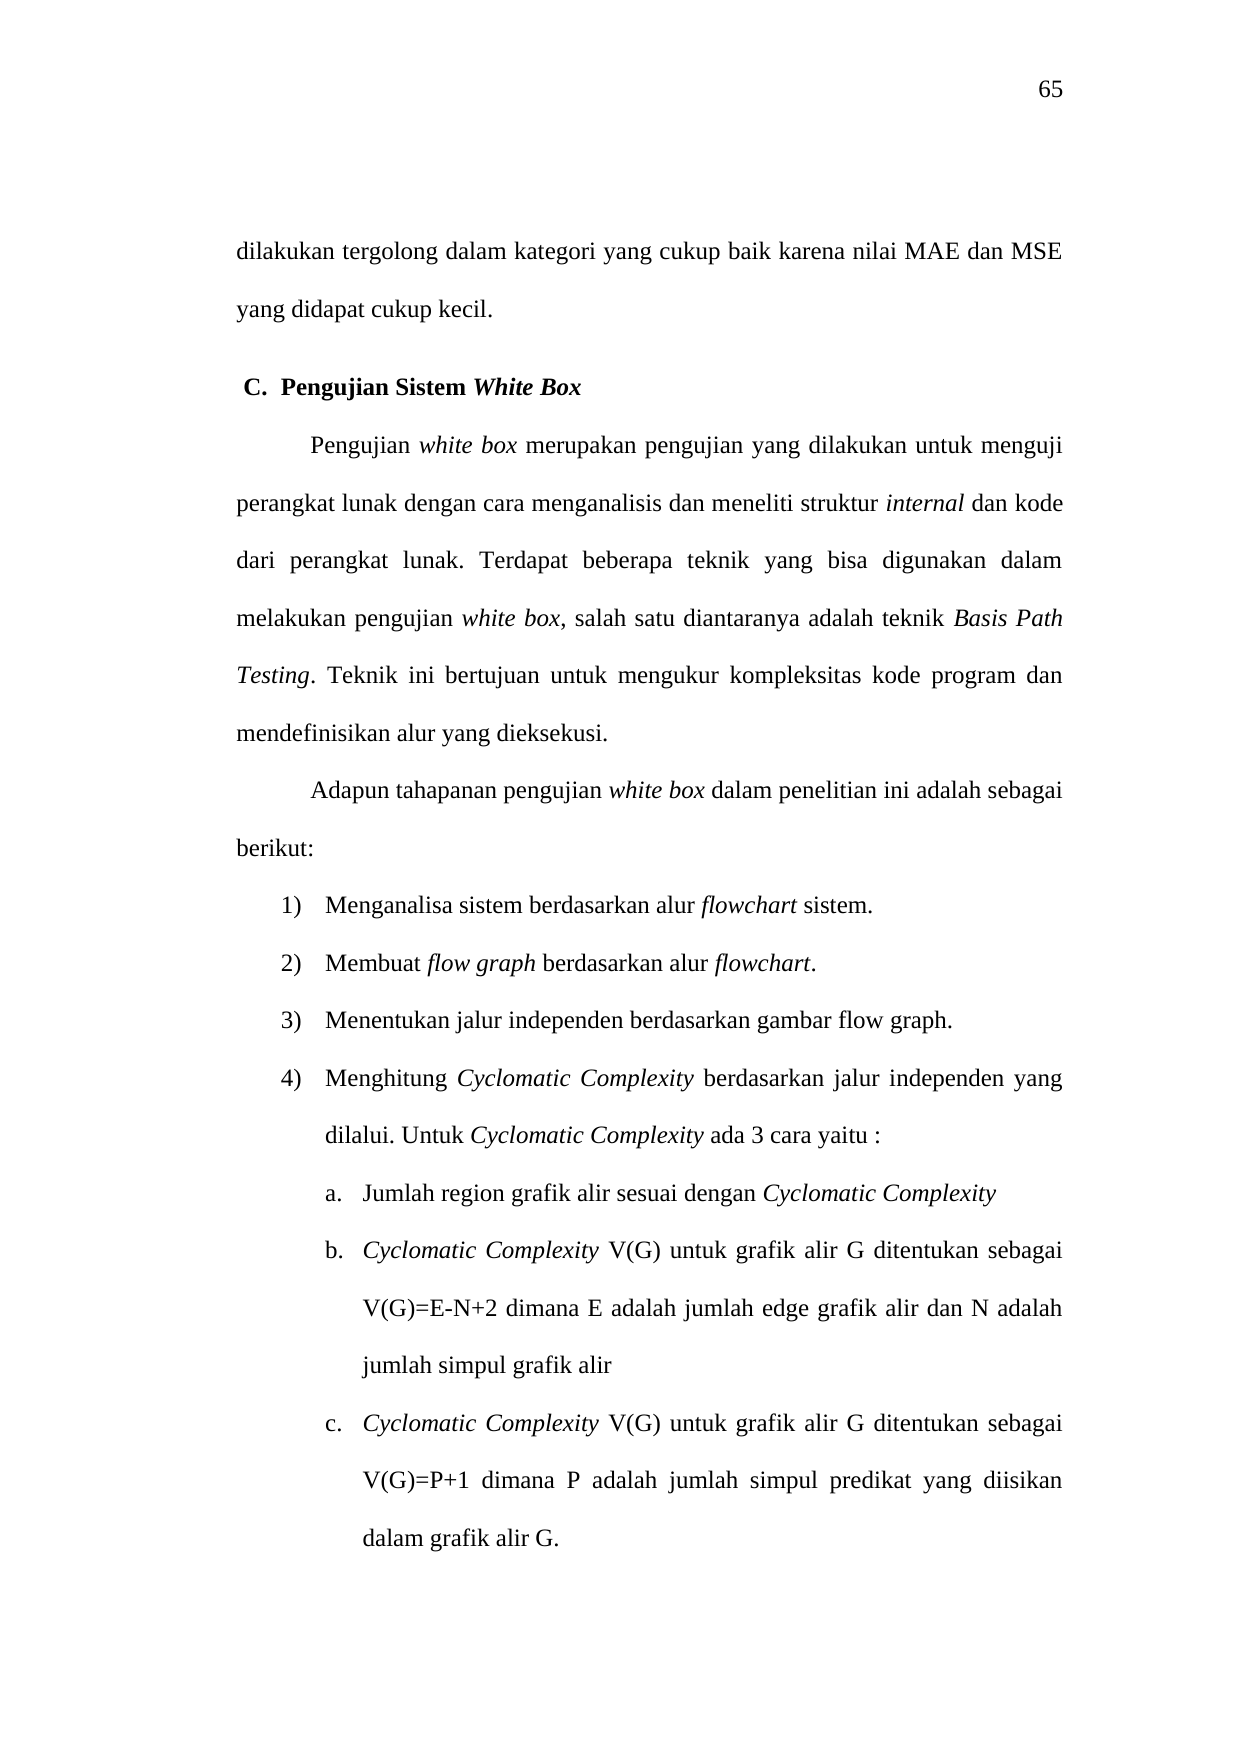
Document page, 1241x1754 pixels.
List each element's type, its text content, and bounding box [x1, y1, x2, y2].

text Pengujian white box merupakan pengujian yang dilakukan untuk menguji perangkat lunak dengan cara menganalisis dan meneliti struktur internal dan kode dari perangkat lunak. Terdapat beberapa teknik yang bisa digunakan dalam melakukan pengujian white box, salah satu diantaranya adalah teknik Basis Path Testing. Teknik ini bertujuan untuk mengukur kompleksitas kode program dan mendefinisikan alur yang dieksekusi. [236, 430, 1063, 747]
list Membuat flow graph berdasarkan alur flowchart. [281, 948, 1063, 977]
list Cyclomatic Complexity V(G) untuk grafik alir G ditentukan sebagai V(G)=E-N+2 dimana E adalah jumlah edge grafik alir dan N adalah jumlah simpul grafik alir [325, 1235, 1063, 1379]
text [236, 236, 1063, 322]
list Jumlah region grafik alir sesuai dengan Cyclomatic Complexity [325, 1178, 1063, 1207]
list Menganalisa sistem berdasarkan alur flowchart sistem. [281, 890, 1063, 919]
list Cyclomatic Complexity V(G) untuk grafik alir G ditentukan sebagai V(G)=P+1 dimana P adalah jumlah simpul predikat yang diisikan dalam grafik alir G. [325, 1408, 1063, 1552]
subtitle Pengujian Sistem White Box [243, 355, 1063, 405]
text Adapun tahapanan pengujian white box dalam penelitian ini adalah sebagai berikut: [236, 775, 1063, 862]
list Menghitung Cyclomatic Complexity berdasarkan jalur independen yang dilalui. Untuk Cyclomatic Complexity ada 3 cara yaitu : [281, 1063, 1063, 1149]
list Menentukan jalur independen berdasarkan gambar flow graph. [281, 1005, 1063, 1034]
